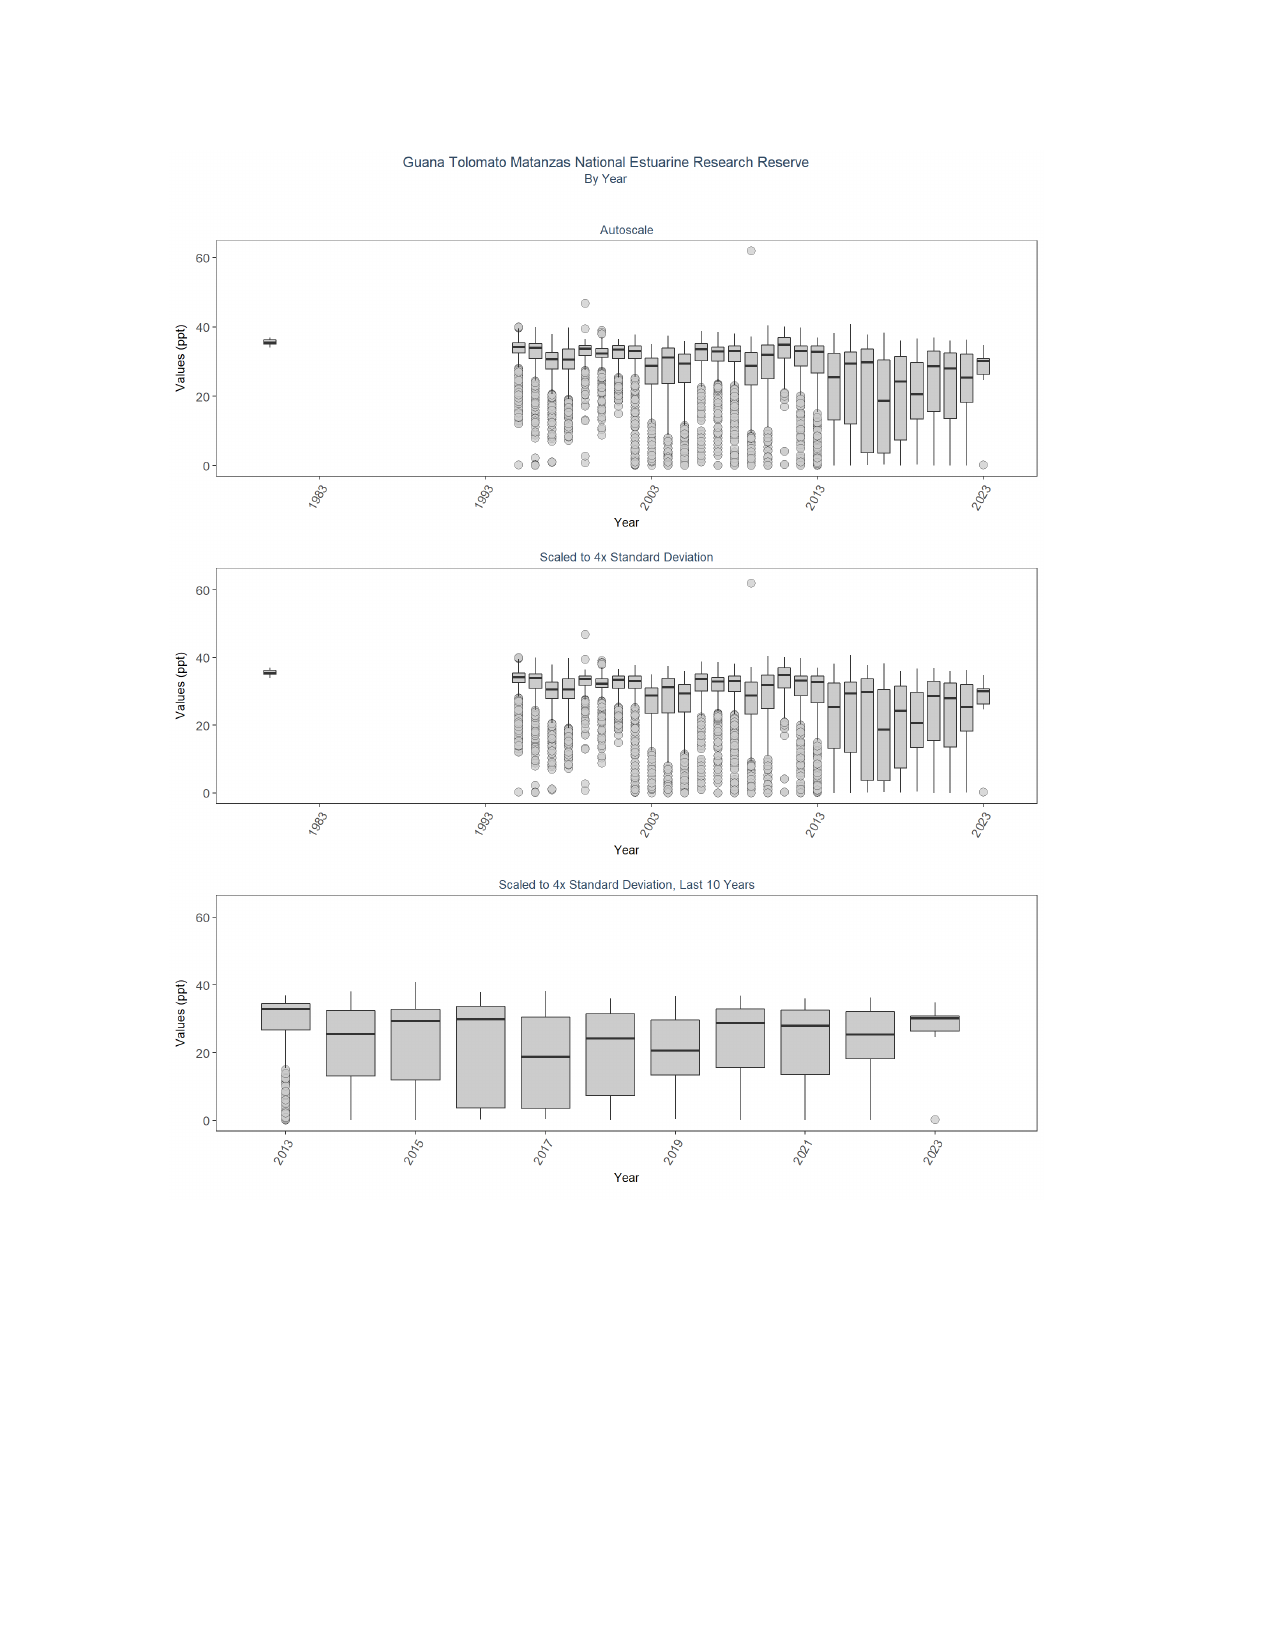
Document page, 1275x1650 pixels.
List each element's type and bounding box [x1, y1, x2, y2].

picture [168, 150, 1044, 1200]
